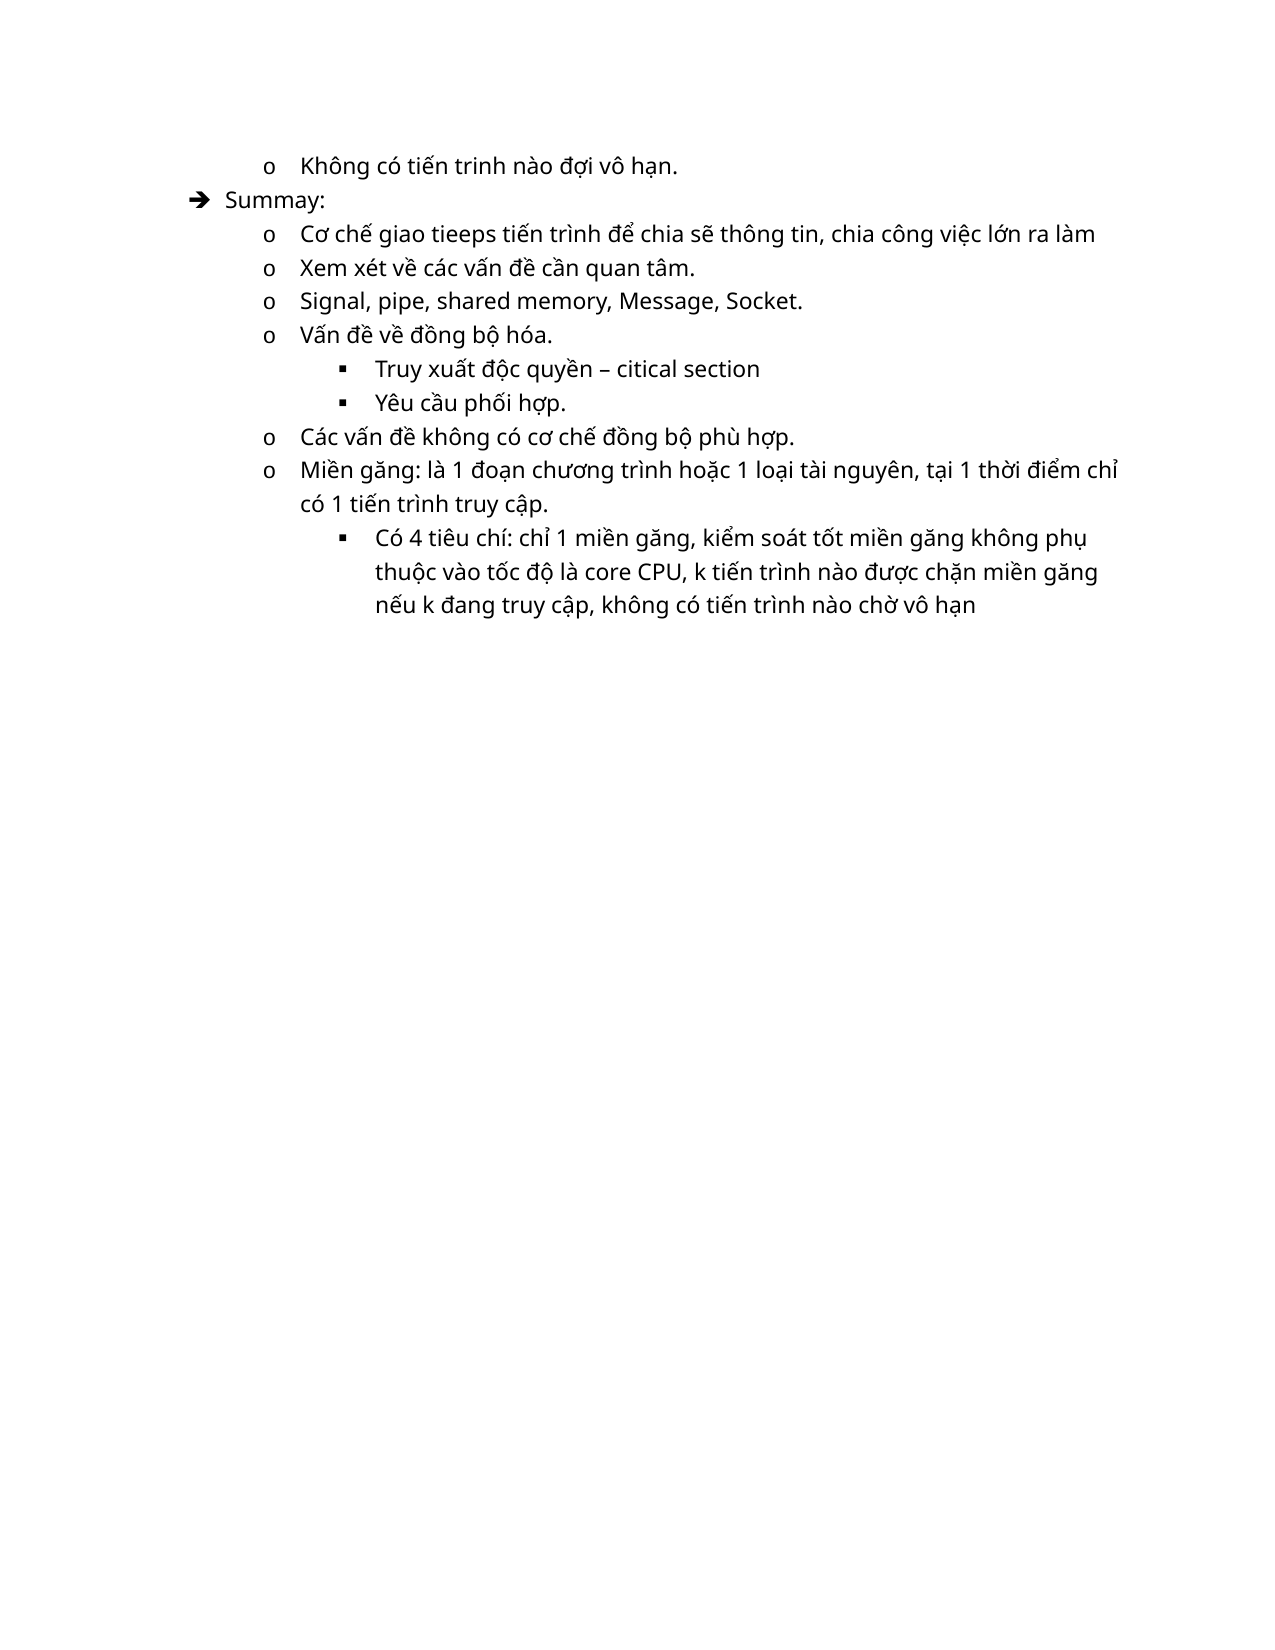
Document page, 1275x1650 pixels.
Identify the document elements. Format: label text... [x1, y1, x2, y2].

list Miền găng: là 1 đoạn chương trình hoặc 1 loại tài nguyên, tại 1 thời điểm chỉ có 1 tiến trình truy cập. [262, 454, 1125, 519]
list Vấn đề về đồng bộ hóa. [262, 319, 1125, 351]
list Truy xuất độc quyền – citical section [337, 353, 1125, 384]
list Không có tiến trinh nào đợi vô hạn. [262, 150, 1125, 181]
list Summay: [187, 184, 1125, 215]
list Có 4 tiêu chí: chỉ 1 miền găng, kiểm soát tốt miền găng không phụ thuộc vào tốc độ là core CPU, k tiến trình nào được chặn miền găng nếu k đang truy cập, không có tiến trình nào chờ vô hạn [337, 522, 1125, 621]
list Các vấn đề không có cơ chế đồng bộ phù hợp. [262, 421, 1125, 452]
list Cơ chế giao tieeps tiến trình để chia sẽ thông tin, chia công việc lớn ra làm [262, 218, 1125, 249]
list Xem xét về các vấn đề cần quan tâm. [262, 251, 1125, 283]
list Signal, pipe, shared memory, Message, Socket. [262, 285, 1125, 317]
list Yêu cầu phối hợp. [337, 387, 1125, 418]
